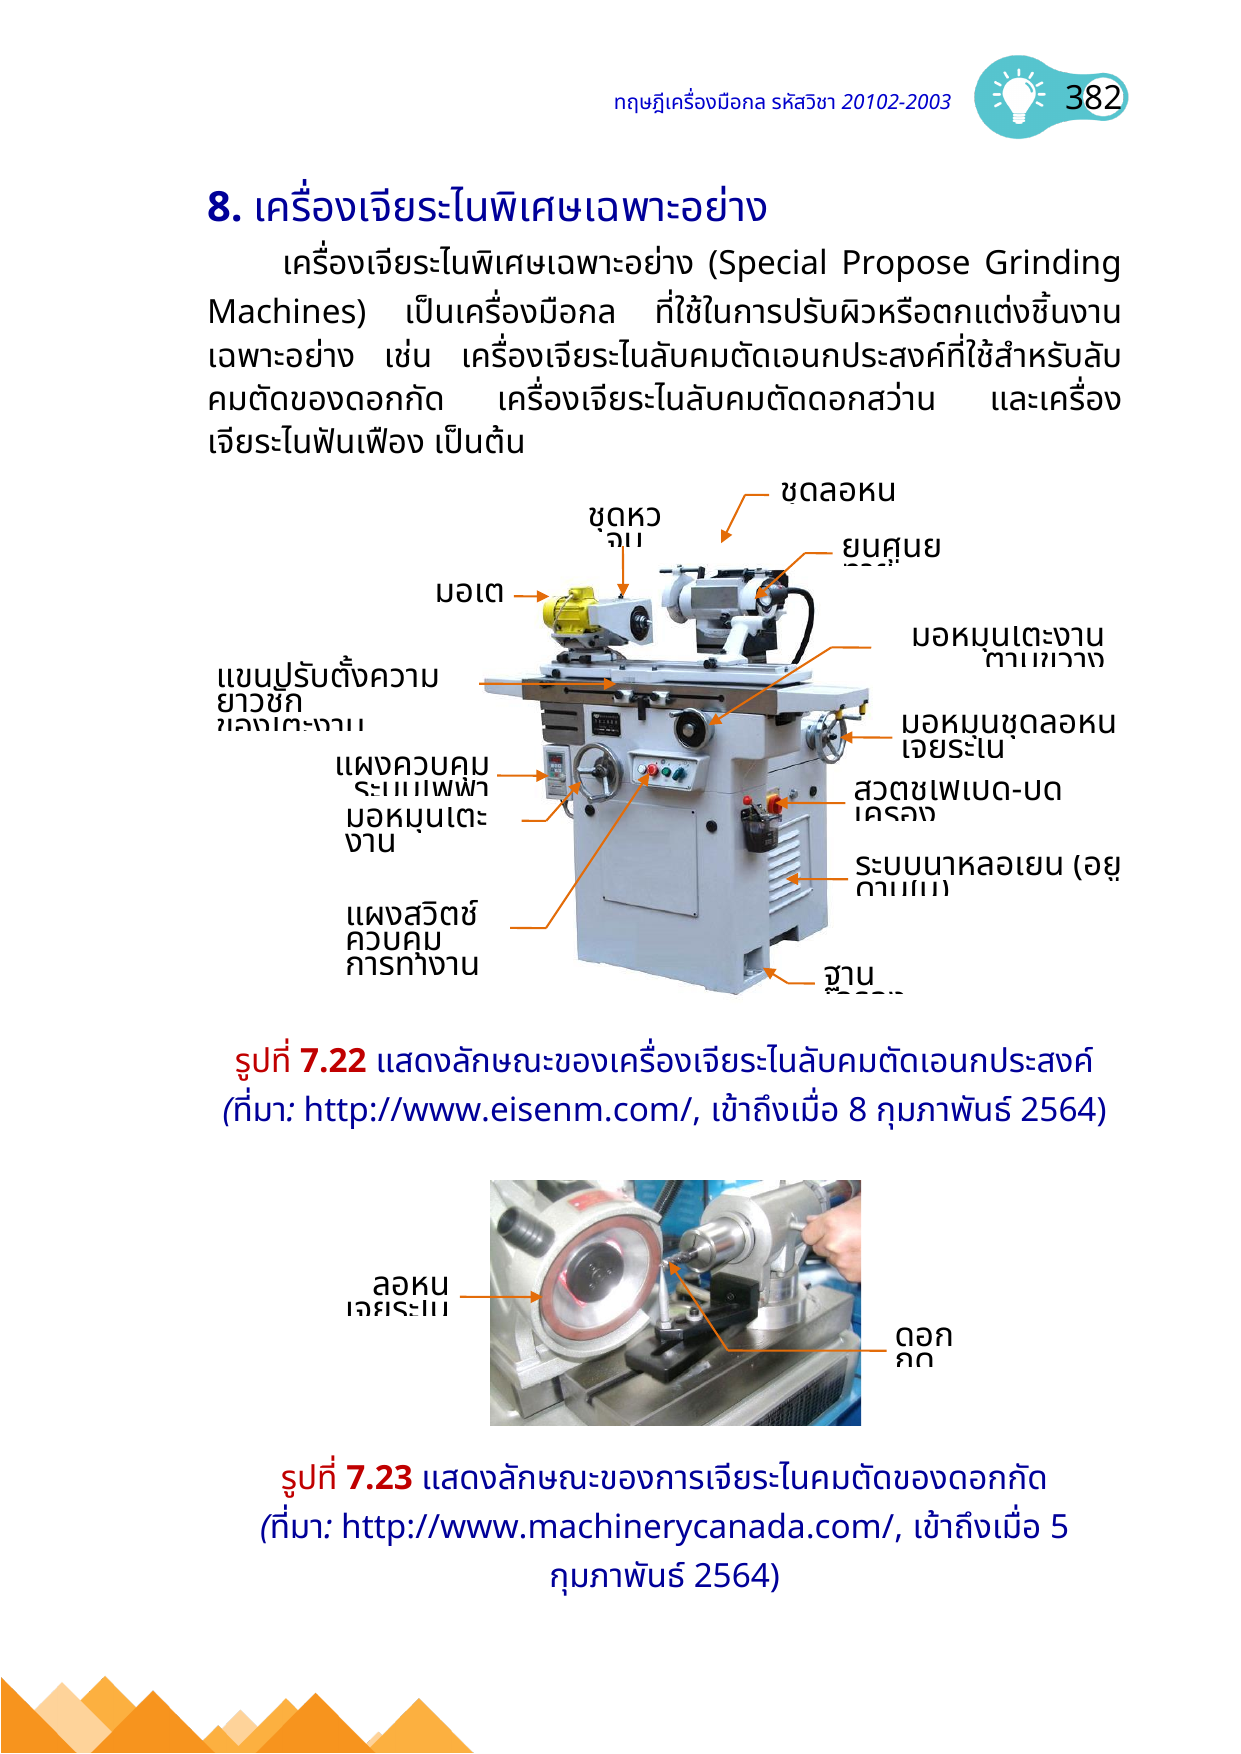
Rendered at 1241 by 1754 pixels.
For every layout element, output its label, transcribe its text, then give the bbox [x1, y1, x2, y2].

text 8. เครื่องเจียระไนพิเศษเฉพาะอย่าง [207, 177, 1122, 239]
text (ที่มา: http://www.machinerycanada.com/, เข้าถึงเมื่อ 5 กุมภาพันธ์ 2564) [207, 1503, 1122, 1601]
text รูปที่ 7.22 แสดงลักษณะของเครื่องเจียระไนลับคมตัดเอนกประสงค์ [207, 1037, 1122, 1086]
text รูปที่ 7.23 แสดงลักษณะของการเจียระไนคมตัดของดอกกัด [207, 1454, 1122, 1503]
picture [1, 1555, 1240, 1753]
picture [476, 558, 874, 1006]
picture [228, 22, 1164, 146]
picture [490, 1180, 862, 1426]
text เครื่องเจียระไนพิเศษเฉพาะอย่าง (Special Propose Grinding Machines) เป็นเครื่องมือกล ที่ใช้ในการปรับผิวหรือตกแต่งชิ้นงานเฉพาะอย่าง เช่น เครื่องเจียระไนลับคมตัดเอนกประสงค์ที่ใช้สำหรับลับคมตัดของดอกกัด เครื่องเจียระไนลับคมตัดดอกสว่าน และเครื่องเจียระไนฟันเฟือง เป็นต้น [207, 239, 1122, 467]
text (ที่มา: http://www.eisenm.com/, เข้าถึงเมื่อ 8 กุมภาพันธ์ 2564) [207, 1086, 1122, 1135]
